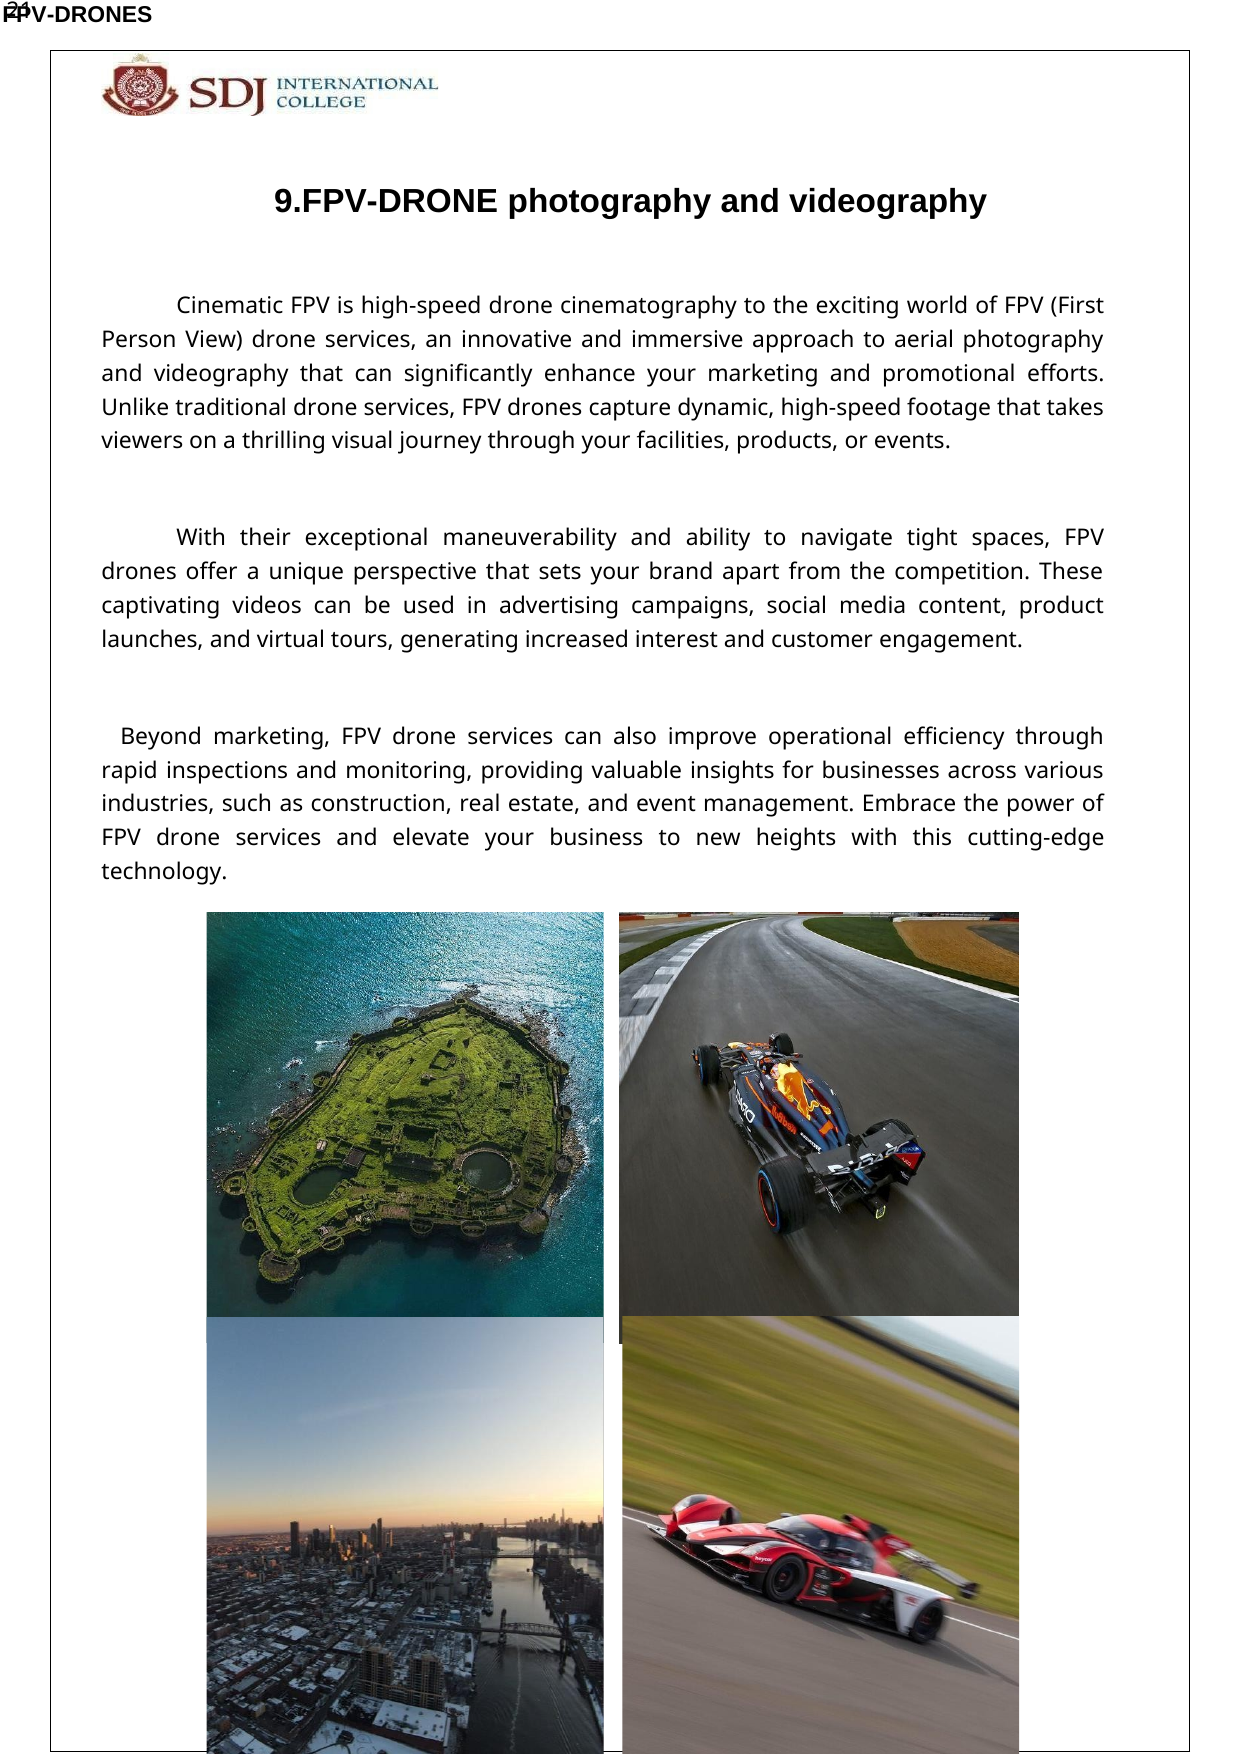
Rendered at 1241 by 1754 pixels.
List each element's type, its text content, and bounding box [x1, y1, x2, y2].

text Beyond marketing, FPV drone services can also improve operational efficiency through rapid inspections and monitoring, providing valuable insights for businesses across various industries, such as construction, real estate, and event management. Embrace the power of FPV drone services and elevate your business to new heights with this cutting-edge technology. [101, 720, 1105, 886]
picture [619, 912, 1020, 1754]
subtitle 9.FPV-DRONE photography and videography [274, 181, 1152, 219]
text Cinematic FPV is high-speed drone cinematography to the exciting world of FPV (First Person View) drone services, an innovative and immersive approach to aerial photography and videography that can significantly enhance your marketing and promotional efforts. Unlike traditional drone services, FPV drones capture dynamic, high-speed footage that takes viewers on a thrilling visual journey through your facilities, products, or events. [101, 289, 1105, 456]
text With their exceptional maneuverability and ability to navigate tight spaces, FPV drones offer a unique perspective that sets your brand apart from the competition. These captivating videos can be used in advertising campaigns, social media content, product launches, and virtual tours, generating increased interest and customer engagement. [101, 521, 1105, 654]
picture [206, 912, 604, 1754]
picture [101, 53, 439, 116]
